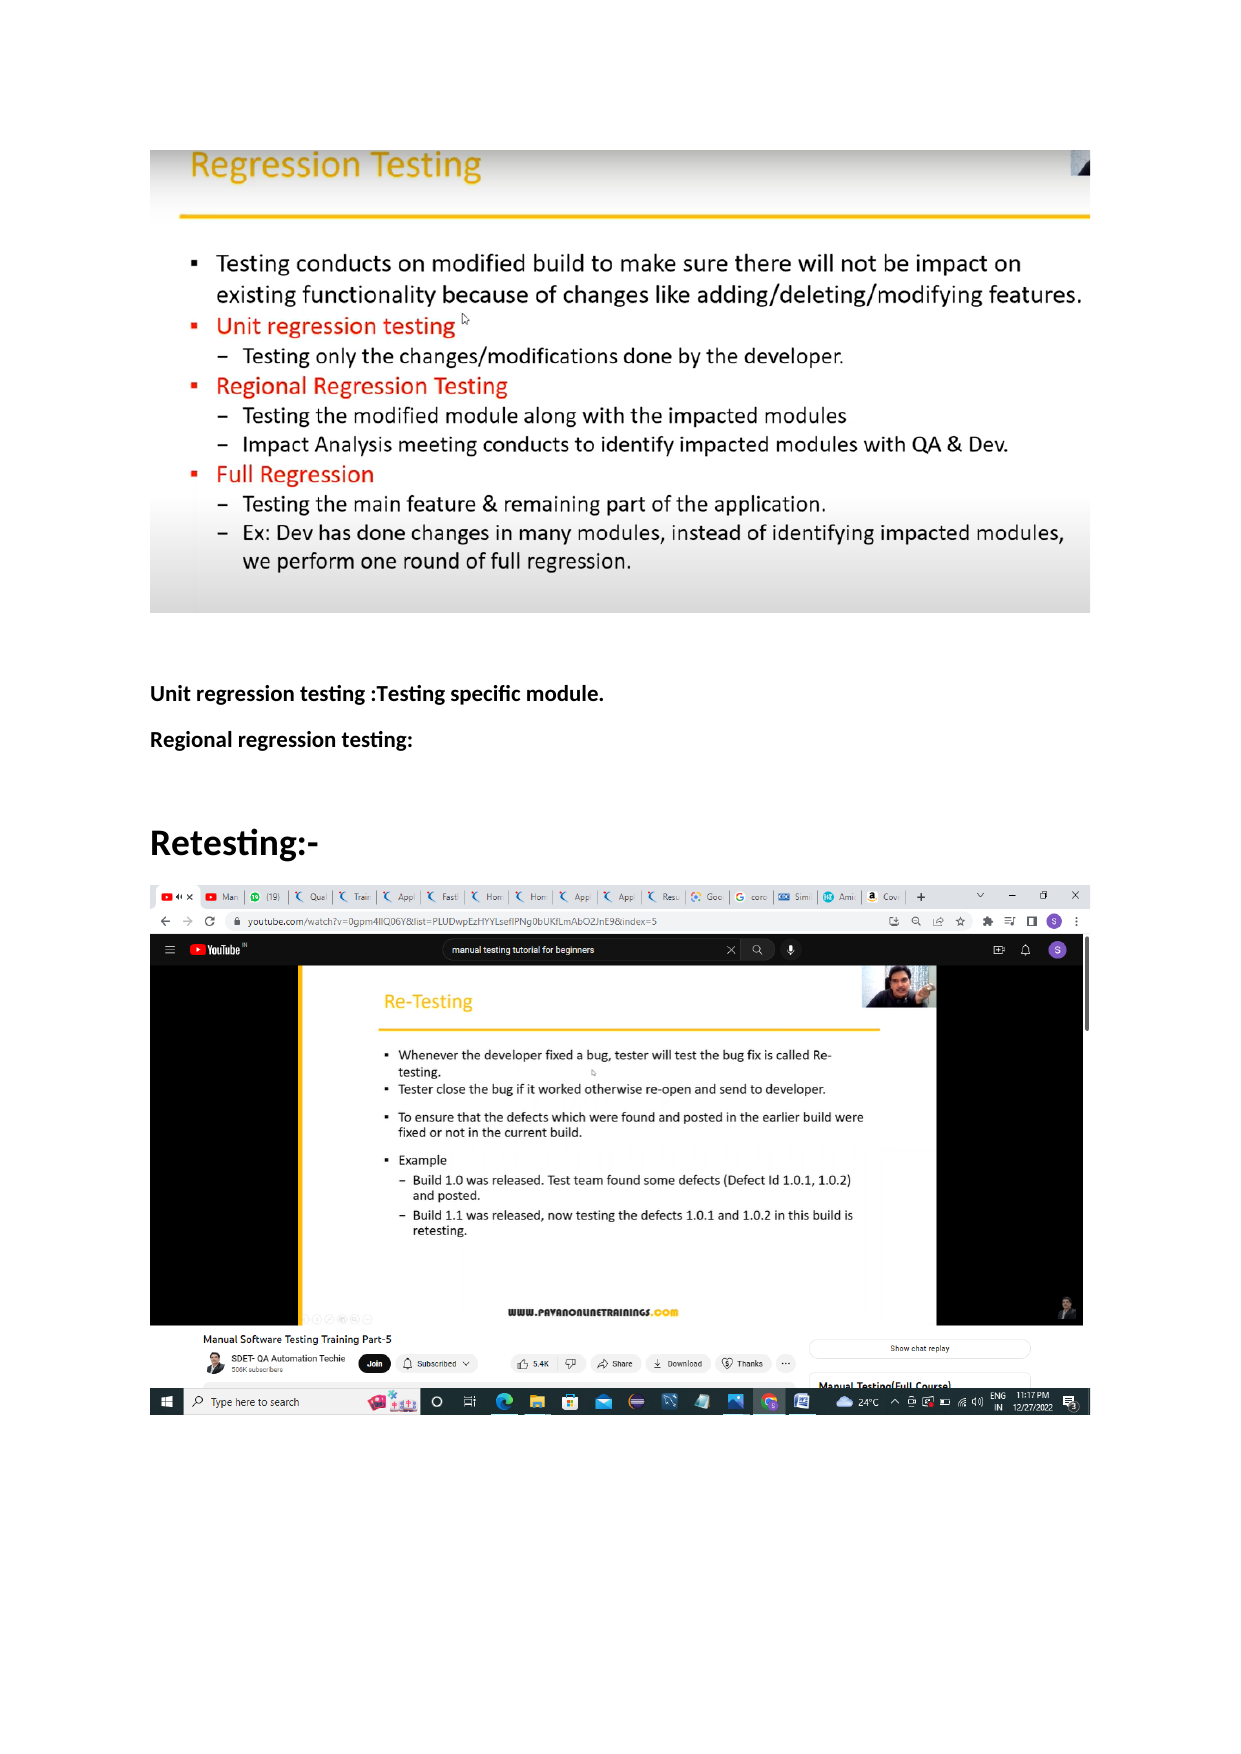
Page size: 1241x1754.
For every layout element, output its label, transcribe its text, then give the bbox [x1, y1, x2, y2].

picture [150, 150, 1091, 613]
picture [150, 885, 1091, 1415]
text Retesting:- [150, 819, 1090, 865]
text Regional regression testing: [150, 726, 1090, 754]
text Unit regression testing :Testing specific module. [150, 679, 1090, 707]
